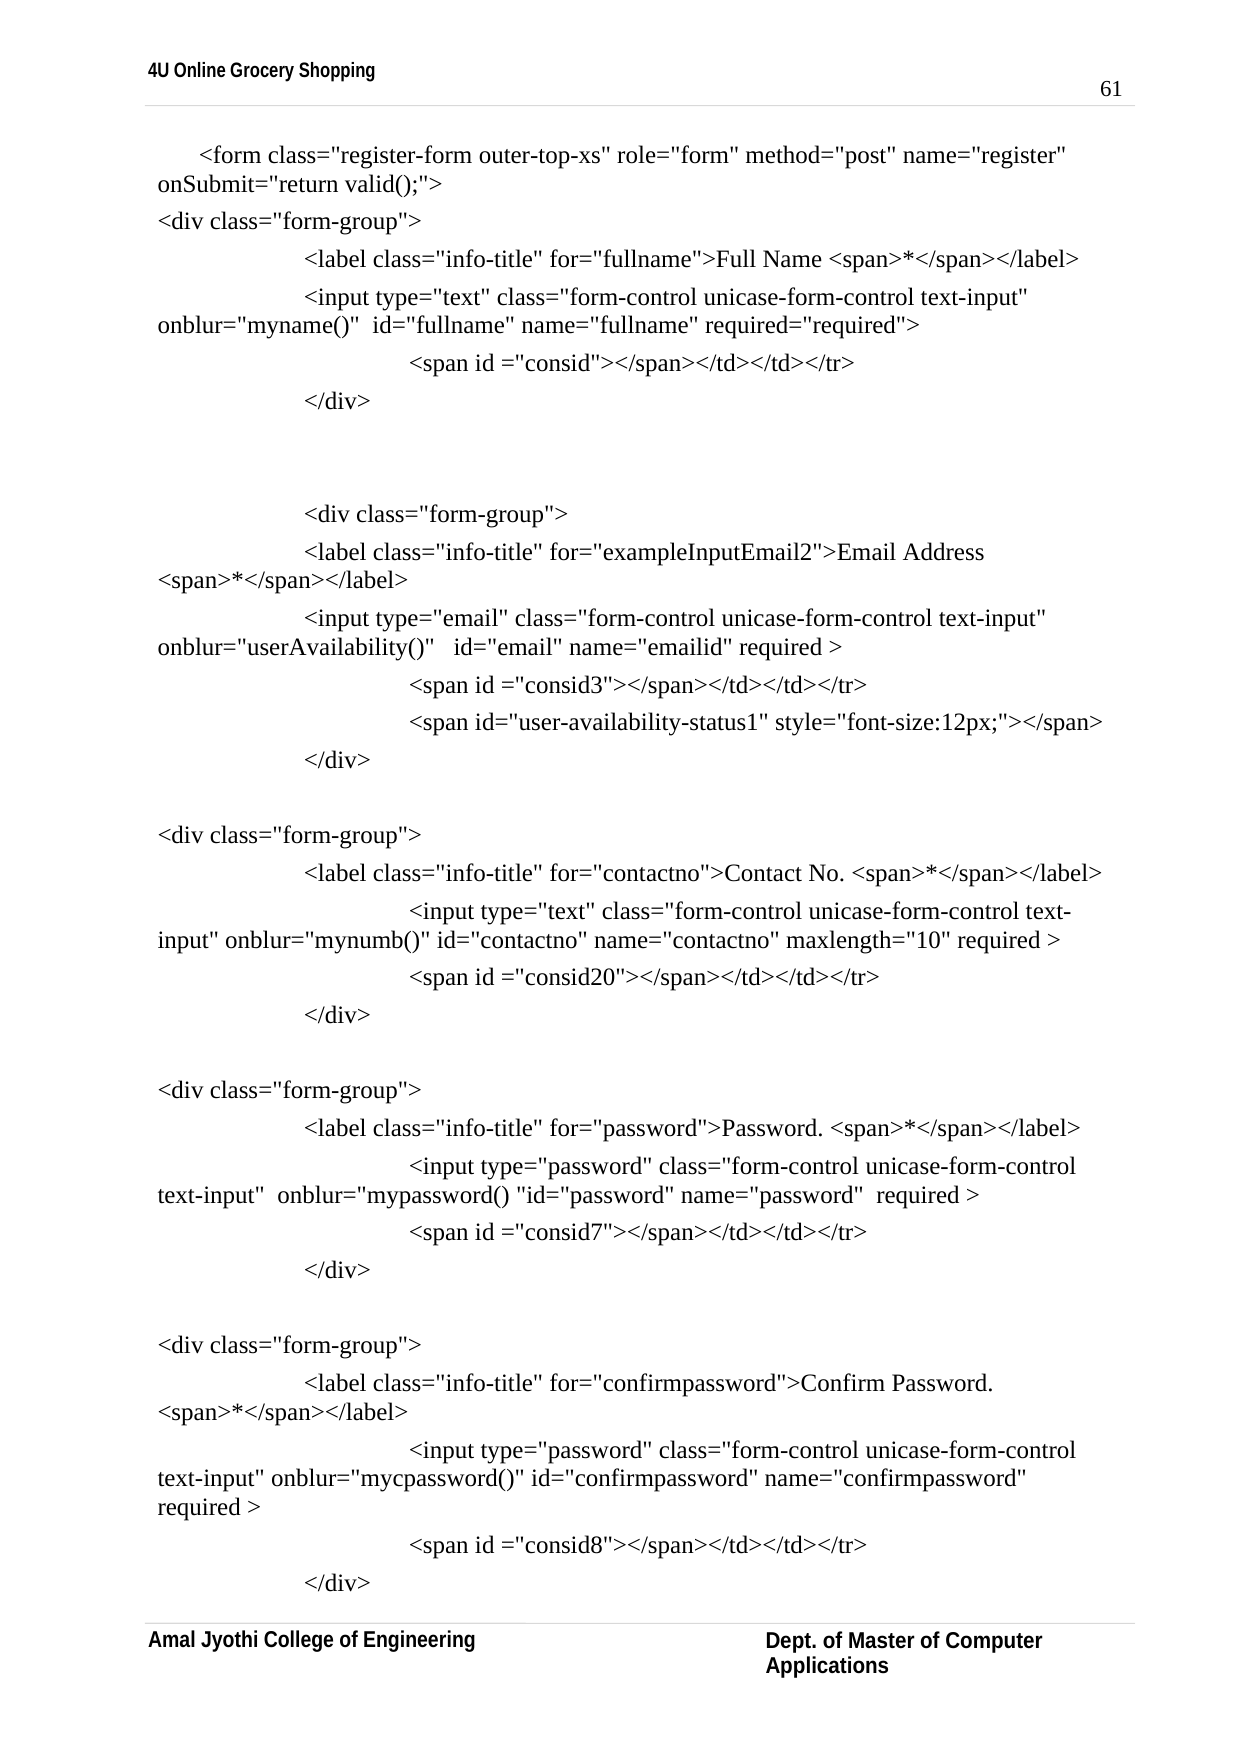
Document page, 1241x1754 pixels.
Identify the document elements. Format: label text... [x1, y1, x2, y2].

subtitle <span id ="consid"></span></td></td></tr> [157, 348, 1115, 377]
subtitle <span id="user-availability-status1" style="font-size:12px;"></span> [157, 707, 1115, 736]
subtitle <label class="info-title" for="fullname">Full Name <span>*</span></label> [157, 244, 1115, 273]
subtitle <form class="register-form outer-top-xs" role="form" method="post" name="register" onSubmit="return valid();"> [157, 140, 1115, 197]
subtitle <label class="info-title" for="password">Password. <span>*</span></label> [157, 1113, 1115, 1142]
subtitle </div> [157, 1000, 1115, 1029]
subtitle <div class="form-group"> [157, 1076, 1115, 1104]
subtitle </div> [157, 745, 1115, 774]
subtitle <input type="text" class="form-control unicase-form-control text-input" onblur="myname()" id="fullname" name="fullname" required="required"> [157, 282, 1115, 339]
subtitle </div> [157, 1255, 1115, 1284]
subtitle <span id ="consid8"></span></td></td></tr> [157, 1530, 1115, 1559]
subtitle <input type="text" class="form-control unicase-form-control text-input" onblur="mynumb()" id="contactno" name="contactno" maxlength="10" required > [157, 896, 1115, 953]
subtitle <div class="form-group"> [157, 1331, 1115, 1359]
subtitle <span id ="consid3"></span></td></td></tr> [157, 670, 1115, 698]
subtitle <span id ="consid20"></span></td></td></tr> [157, 962, 1115, 991]
subtitle <label class="info-title" for="contactno">Contact No. <span>*</span></label> [157, 858, 1115, 887]
subtitle <label class="info-title" for="confirmpassword">Confirm Password. <span>*</span></label> [157, 1368, 1115, 1426]
subtitle <div class="form-group"> [157, 206, 1115, 235]
subtitle <div class="form-group"> [157, 821, 1115, 849]
subtitle </div> [157, 386, 1115, 415]
subtitle <label class="info-title" for="exampleInputEmail2">Email Address <span>*</span></label> [157, 537, 1115, 594]
subtitle <input type="password" class="form-control unicase-form-control text-input" onblur="mycpassword()" id="confirmpassword" name="confirmpassword" required > [157, 1435, 1115, 1521]
subtitle <input type="password" class="form-control unicase-form-control text-input" onblur="mypassword() "id="password" name="password" required > [157, 1151, 1115, 1208]
subtitle <input type="email" class="form-control unicase-form-control text-input" onblur="userAvailability()" id="email" name="emailid" required > [157, 603, 1115, 661]
subtitle </div> [157, 1568, 1115, 1596]
subtitle <span id ="consid7"></span></td></td></tr> [157, 1217, 1115, 1246]
subtitle <div class="form-group"> [157, 499, 1115, 528]
